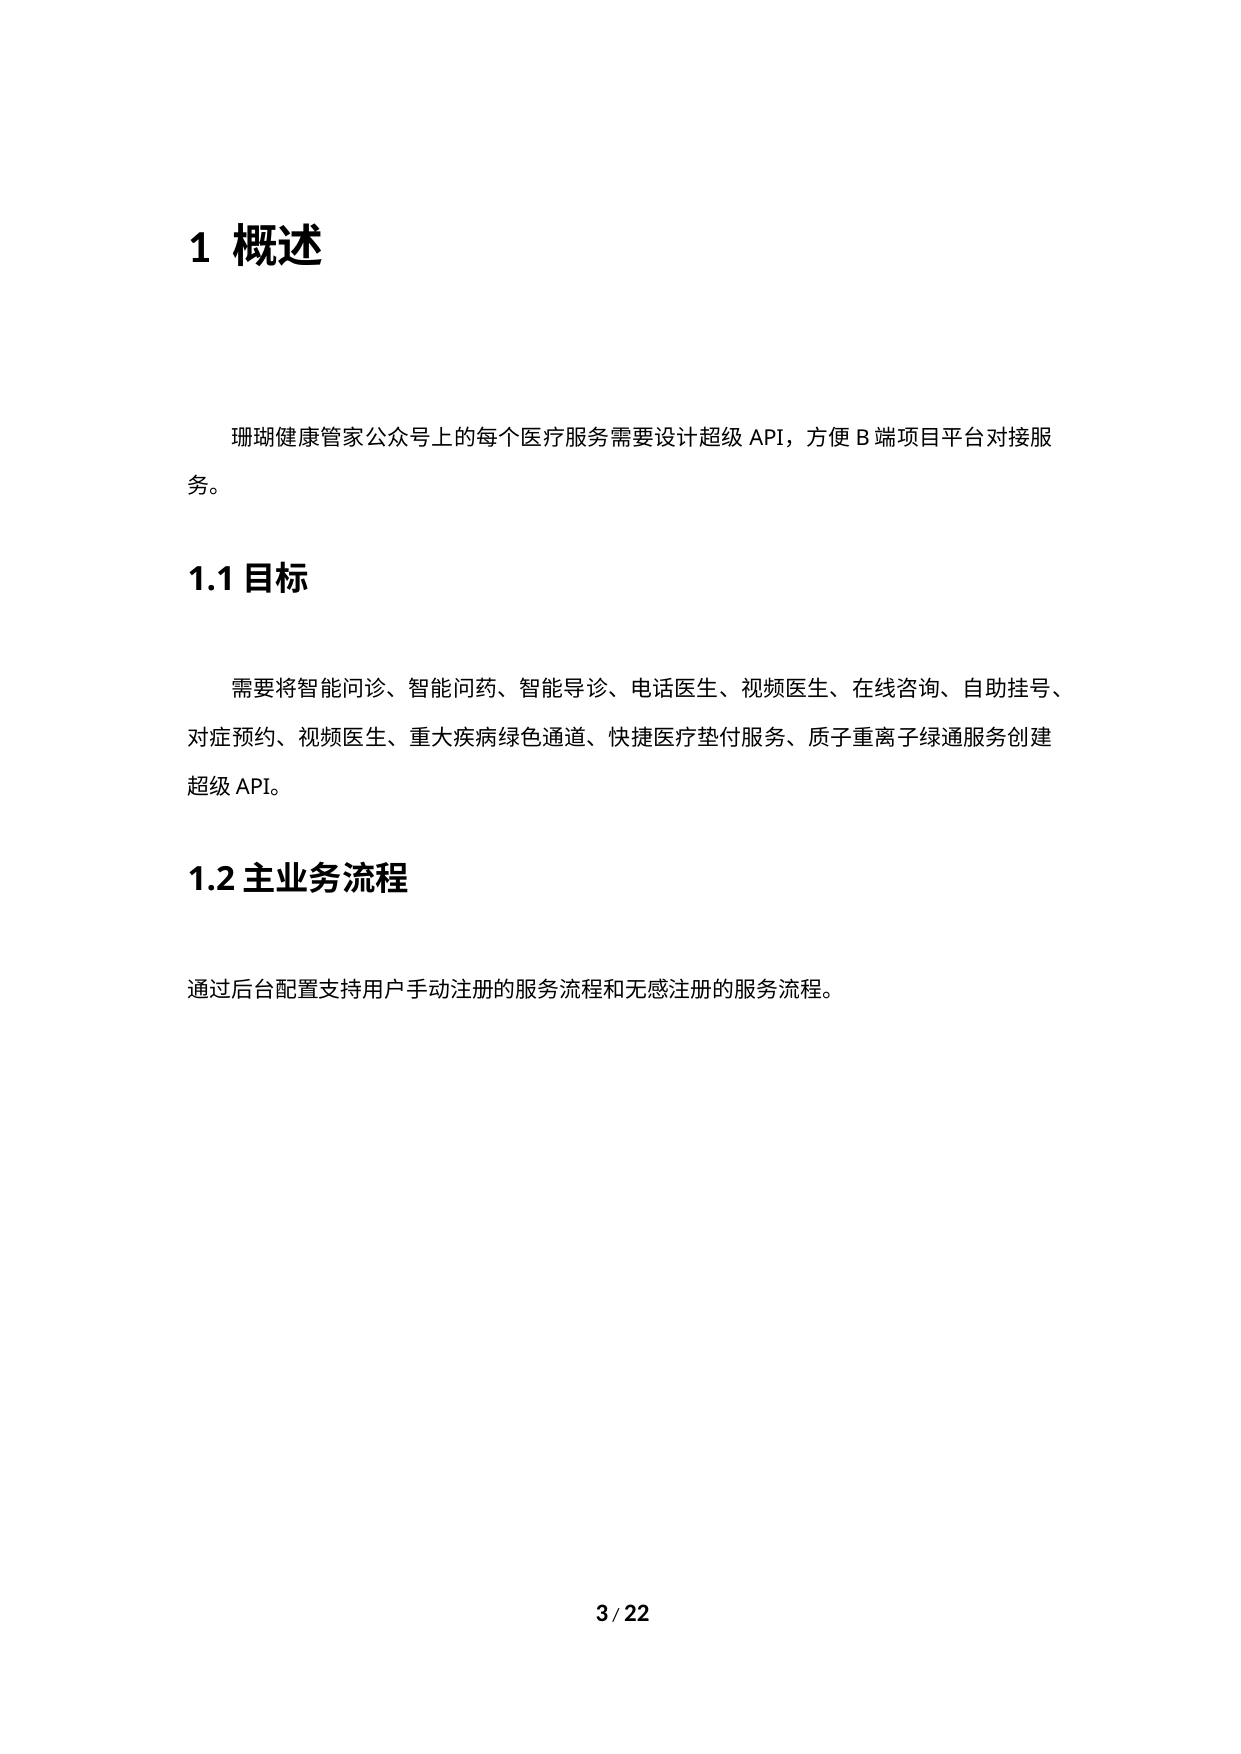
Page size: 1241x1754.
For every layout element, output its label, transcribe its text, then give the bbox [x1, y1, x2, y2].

subtitle 1.2主业务流程 [187, 844, 1053, 909]
subtitle 概述 [187, 194, 1053, 291]
subtitle 1.1目标 [187, 543, 1053, 608]
text 珊瑚健康管家公众号上的每个医疗服务需要设计超级API，方便B端项目平台对接服务。 [187, 419, 1053, 501]
text 需要将智能问诊、智能问药、智能导诊、电话医生、视频医生、在线咨询、自助挂号、对症预约、视频医生、重大疾病绿色通道、快捷医疗垫付服务、质子重离子绿通服务创建超级API。 [187, 671, 1053, 801]
text 通过后台配置支持用户手动注册的服务流程和无感注册的服务流程。 [187, 971, 1053, 1004]
